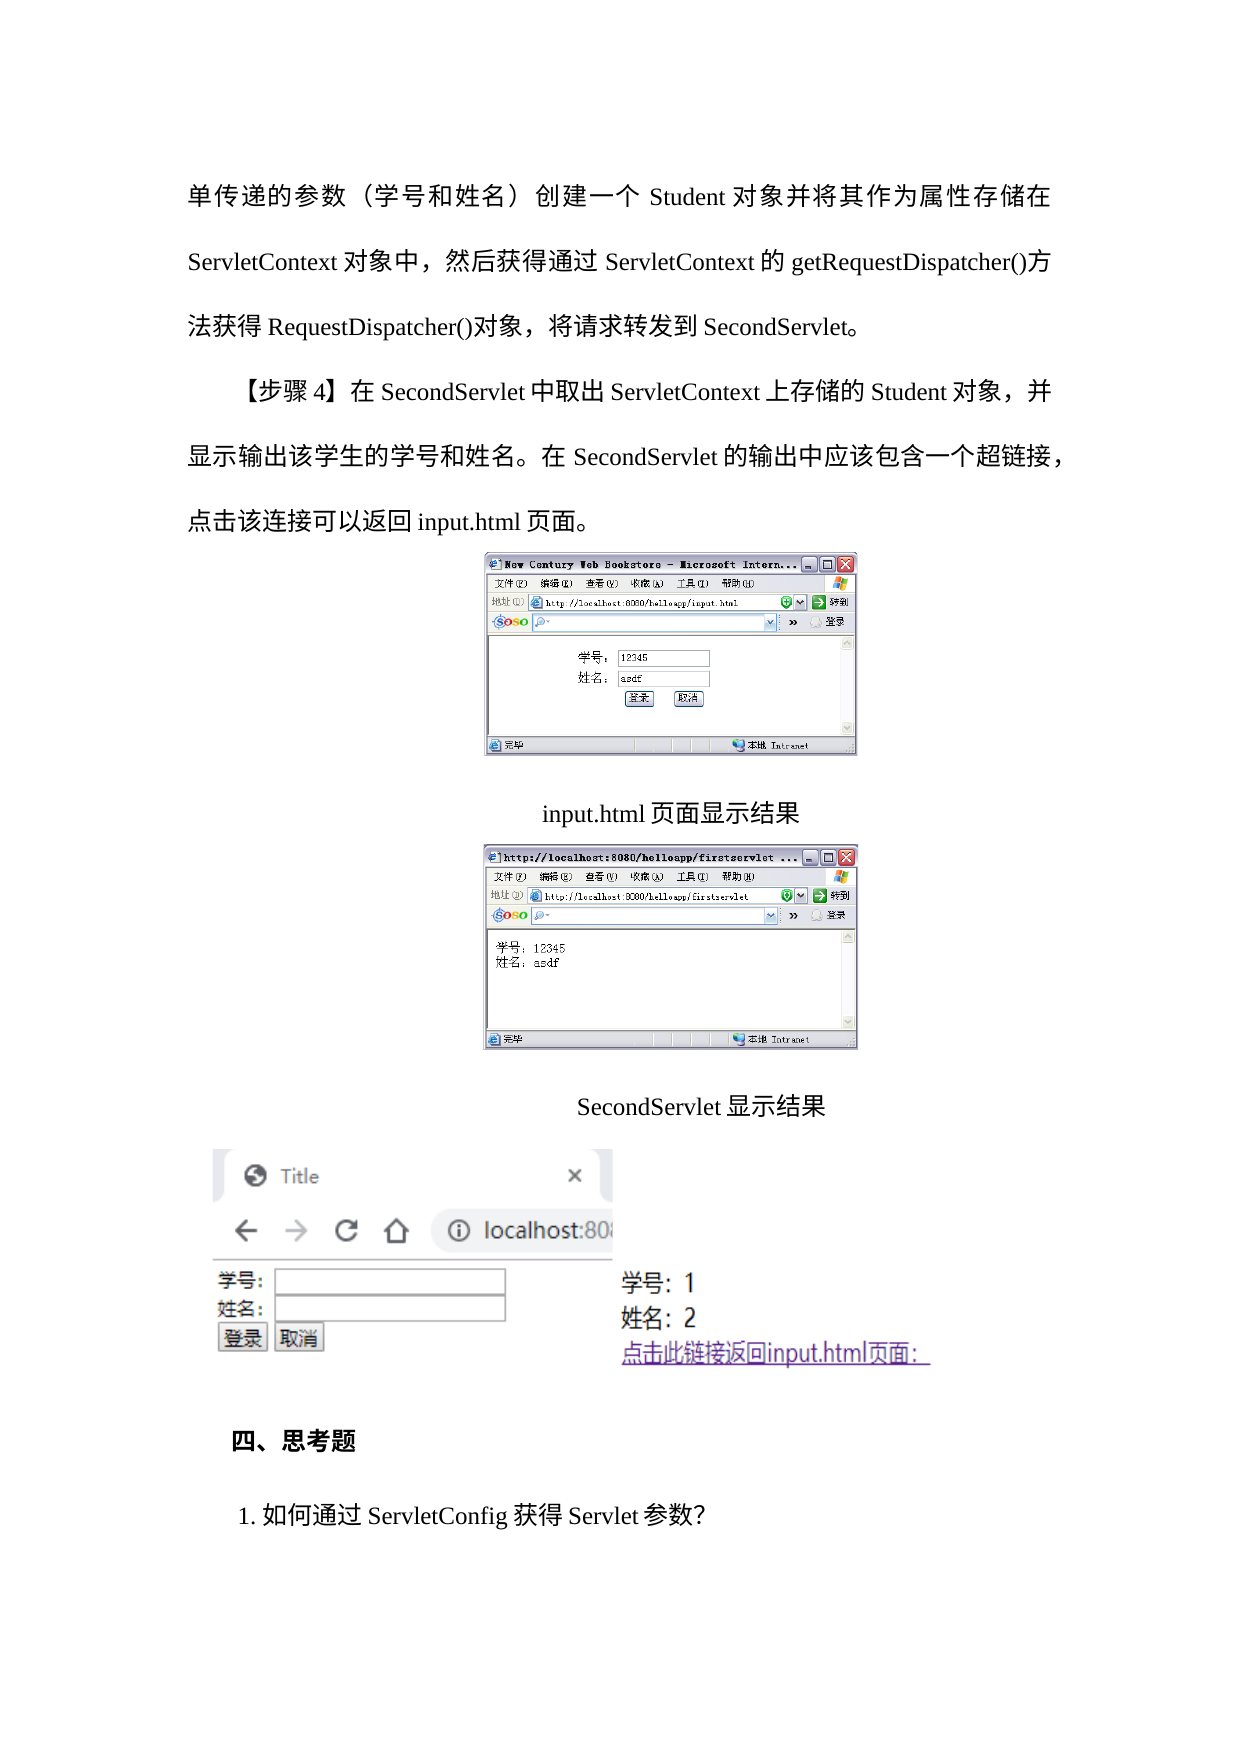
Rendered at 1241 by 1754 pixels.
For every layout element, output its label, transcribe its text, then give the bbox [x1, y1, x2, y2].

text 1. 如何通过ServletConfig获得Servlet参数？ [187, 1481, 1053, 1546]
text 【步骤4】在SecondServlet中取出ServletContext上存储的Student对象，并显示输出该学生的学号和姓名。在SecondServlet的输出中应该包含一个超链接，点击该连接可以返回input.html页面。 [187, 357, 1053, 552]
picture [483, 844, 859, 1050]
text SecondServlet显示结果 [187, 1072, 1053, 1137]
text 四、思考题 [187, 1407, 1053, 1472]
picture [212, 1149, 952, 1385]
picture [484, 552, 858, 756]
text input.html页面显示结果 [187, 779, 1053, 844]
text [187, 162, 1053, 357]
